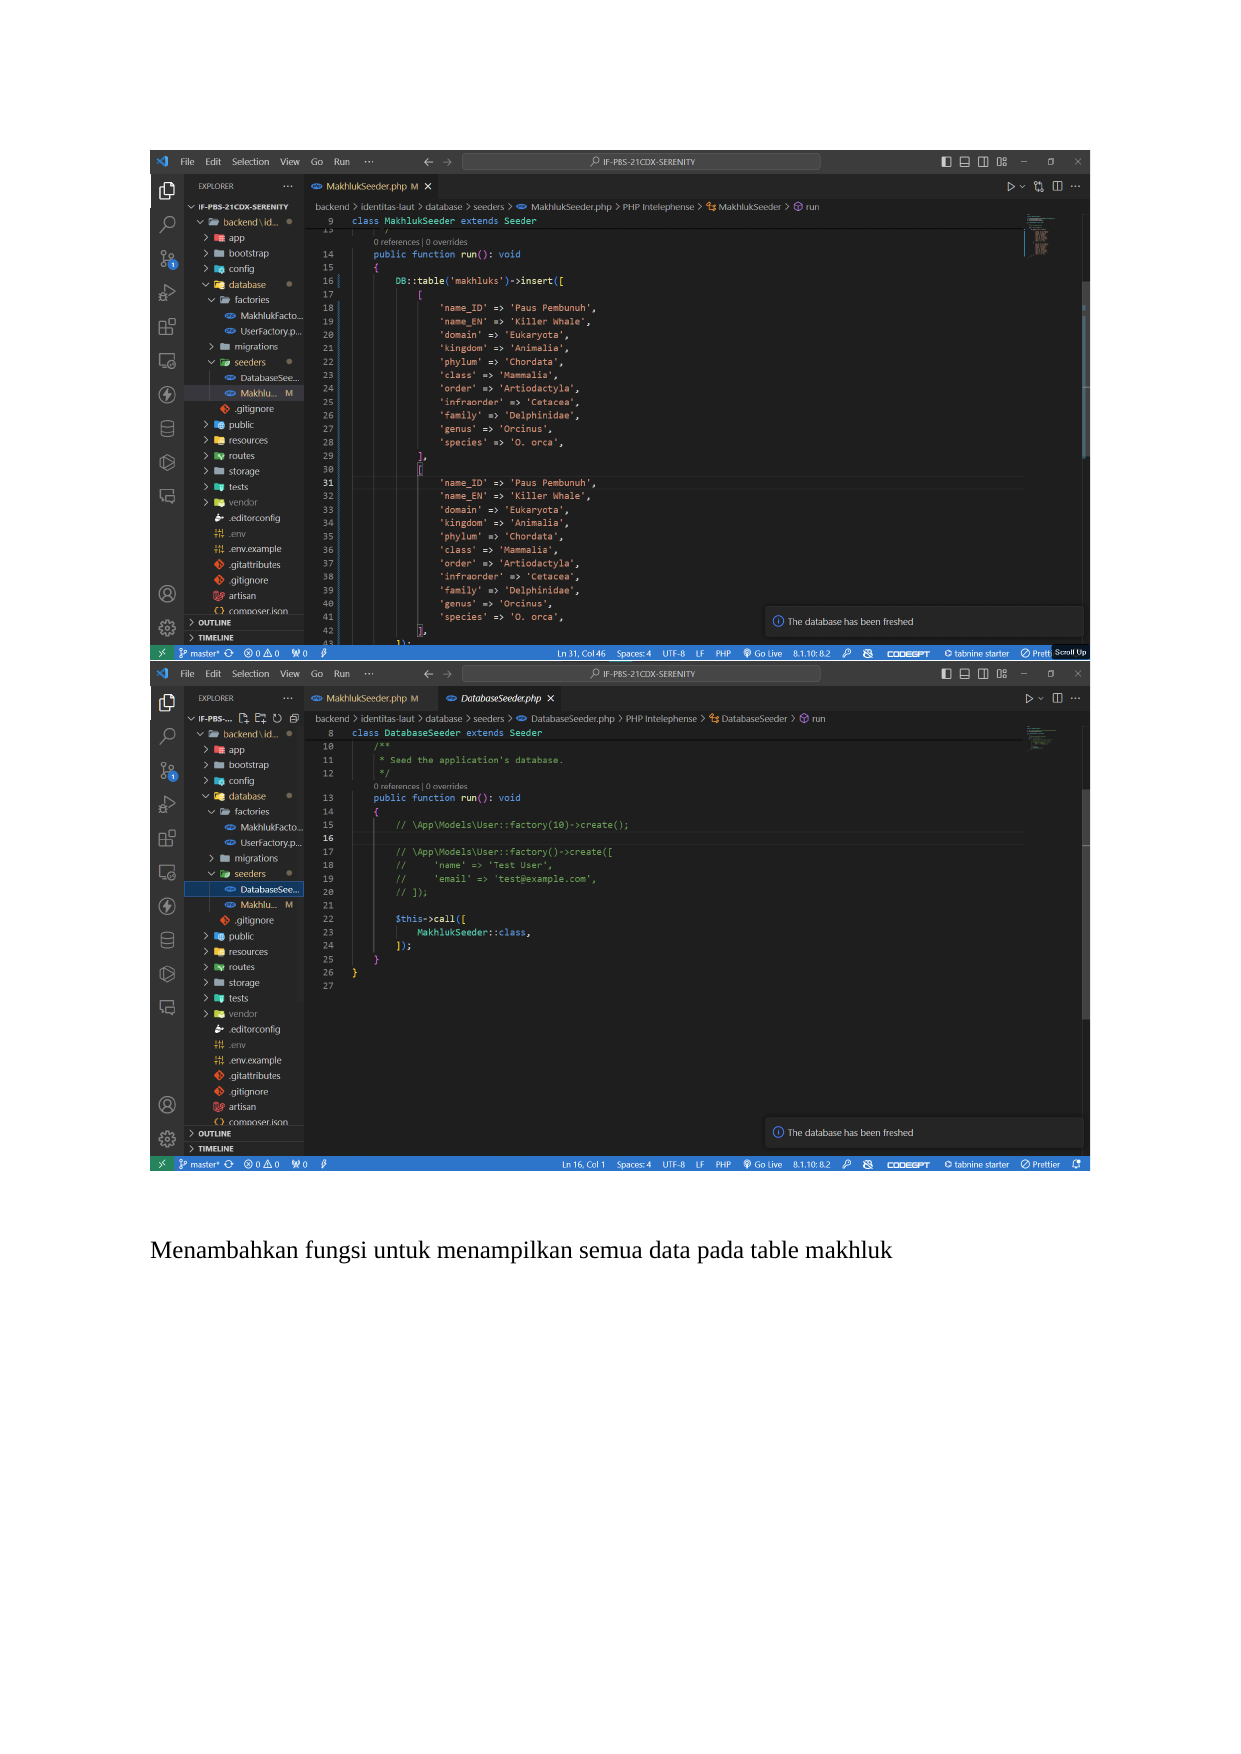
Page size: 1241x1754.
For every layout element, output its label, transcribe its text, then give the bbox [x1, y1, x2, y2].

text Menambahkan fungsi untuk menampilkan semua data pada table makhluk [150, 1235, 1090, 1264]
picture [150, 661, 1091, 1171]
picture [150, 150, 1091, 660]
